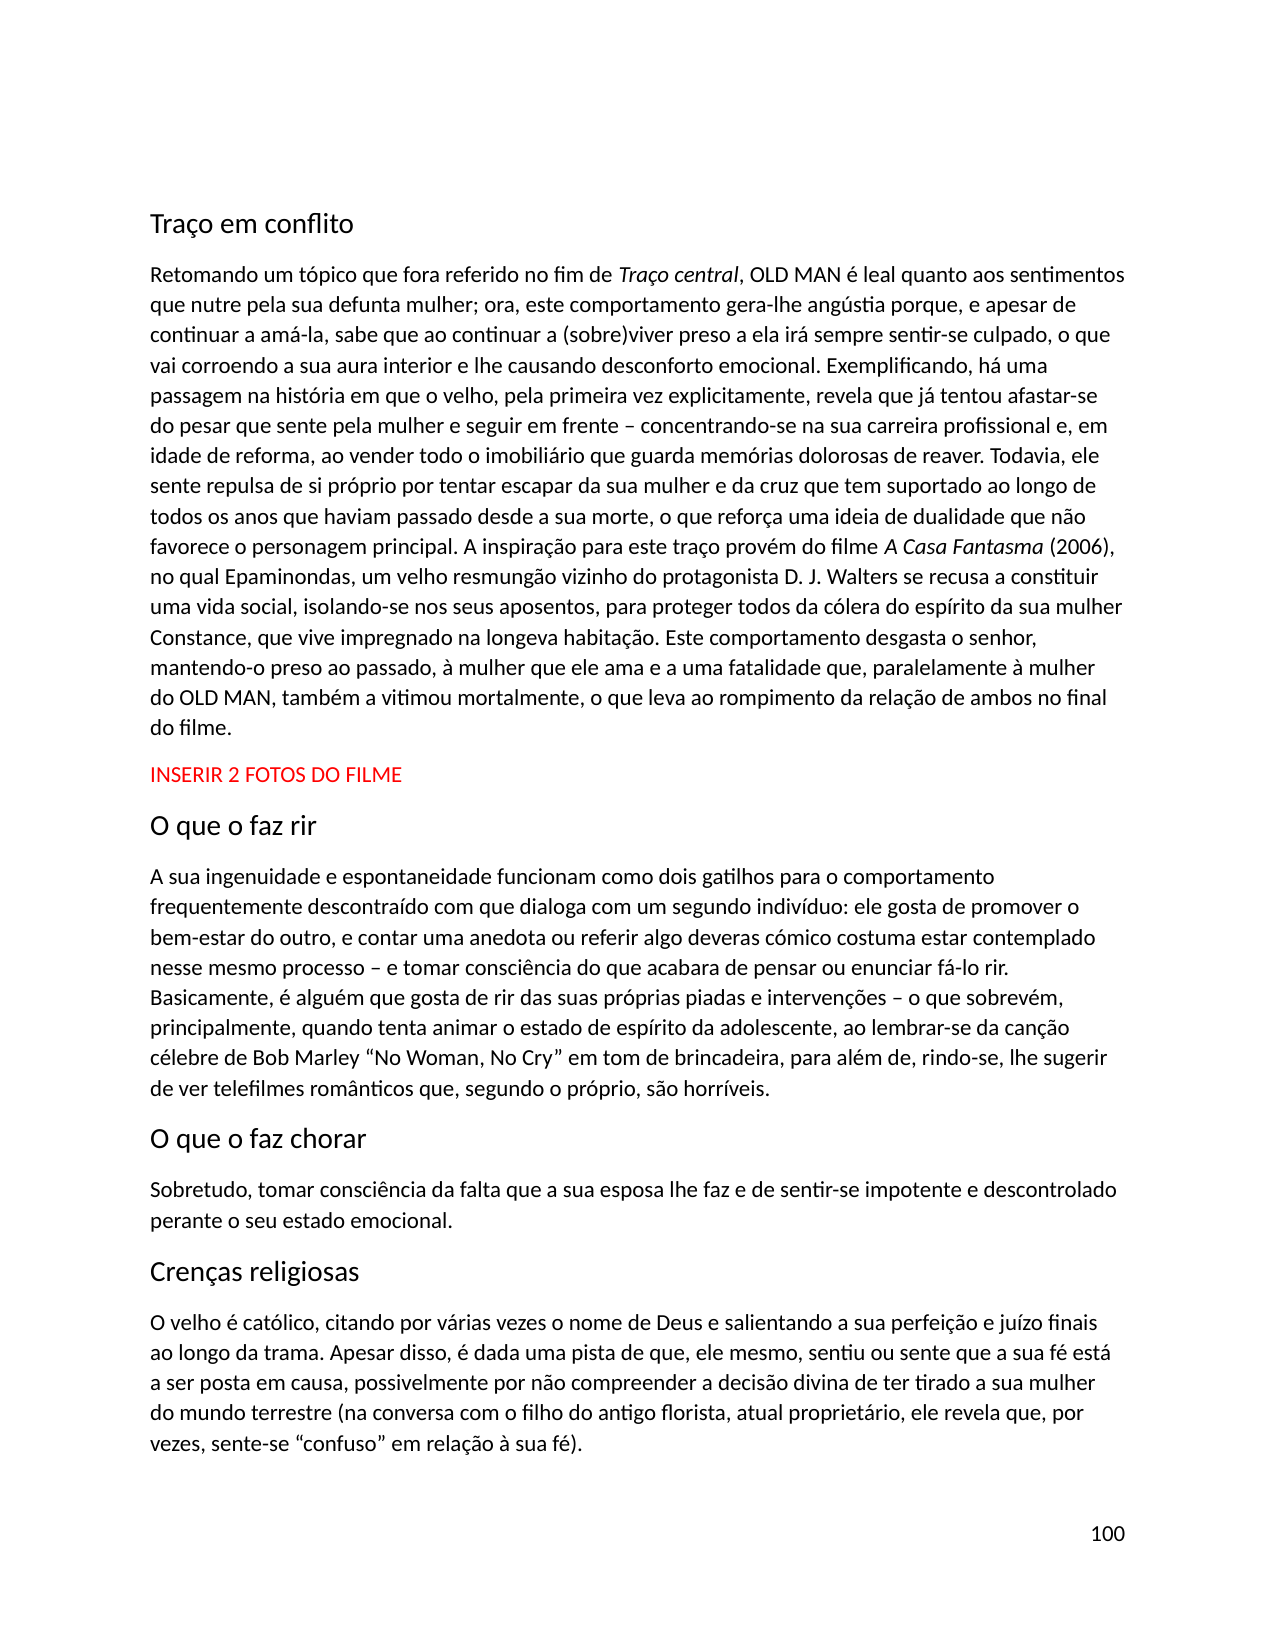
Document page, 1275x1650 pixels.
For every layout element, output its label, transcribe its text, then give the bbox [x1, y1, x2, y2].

text O que o faz chorar [150, 1121, 1125, 1156]
text Crenças religiosas [150, 1253, 1125, 1288]
text O velho é católico, citando por várias vezes o nome de Deus e salientando a sua perfeição e juízo finais ao longo da trama. Apesar disso, é dada uma pista de que, ele mesmo, sentiu ou sente que a sua fé está a ser posta em causa, possivelmente por não compreender a decisão divina de ter tirado a sua mulher do mundo terrestre (na conversa com o filho do antigo florista, atual proprietário, ele revela que, por vezes, sente-se “confuso” em relação à sua fé). [150, 1308, 1125, 1457]
text O que o faz rir [150, 807, 1125, 843]
text INSERIR 2 FOTOS DO FILME [150, 760, 1125, 788]
text A sua ingenuidade e espontaneidade funcionam como dois gatilhos para o comportamento frequentemente descontraído com que dialoga com um segundo indivíduo: ele gosta de promover o bem-estar do outro, e contar uma anedota ou referir algo deveras cómico costuma estar contemplado nesse mesmo processo – e tomar consciência do que acabara de pensar ou enunciar fá-lo rir. Basicamente, é alguém que gosta de rir das suas próprias piadas e intervenções – o que sobrevém, principalmente, quando tenta animar o estado de espírito da adolescente, ao lembrar-se da canção célebre de Bob Marley “No Woman, No Cry” em tom de brincadeira, para além de, rindo-se, lhe sugerir de ver telefilmes românticos que, segundo o próprio, são horríveis. [150, 862, 1125, 1102]
text Retomando um tópico que fora referido no fim de Traço central, OLD MAN é leal quanto aos sentimentos que nutre pela sua defunta mulher; ora, este comportamento gera-lhe angústia porque, e apesar de continuar a amá-la, sabe que ao continuar a (sobre)viver preso a ela irá sempre sentir-se culpado, o que vai corroendo a sua aura interior e lhe causando desconforto emocional. Exemplificando, há uma passagem na história em que o velho, pela primeira vez explicitamente, revela que já tentou afastar-se do pesar que sente pela mulher e seguir em frente – concentrando-se na sua carreira profissional e, em idade de reforma, ao vender todo o imobiliário que guarda memórias dolorosas de reaver. Todavia, ele sente repulsa de si próprio por tentar escapar da sua mulher e da cruz que tem suportado ao longo de todos os anos que haviam passado desde a sua morte, o que reforça uma ideia de dualidade que não favorece o personagem principal. A inspiração para este traço provém do filme A Casa Fantasma (2006), no qual Epaminondas, um velho resmungão vizinho do protagonista D. J. Walters se recusa a constituir uma vida social, isolando-se nos seus aposentos, para proteger todos da cólera do espírito da sua mulher Constance, que vive impregnado na longeva habitação. Este comportamento desgasta o senhor, mantendo-o preso ao passado, à mulher que ele ama e a uma fatalidade que, paralelamente à mulher do OLD MAN, também a vitimou mortalmente, o que leva ao rompimento da relação de ambos no final do filme. [150, 260, 1125, 741]
text Traço em conflito [150, 205, 1125, 241]
text Sobretudo, tomar consciência da falta que a sua esposa lhe faz e de sentir-se impotente e descontrolado perante o seu estado emocional. [150, 1176, 1125, 1234]
